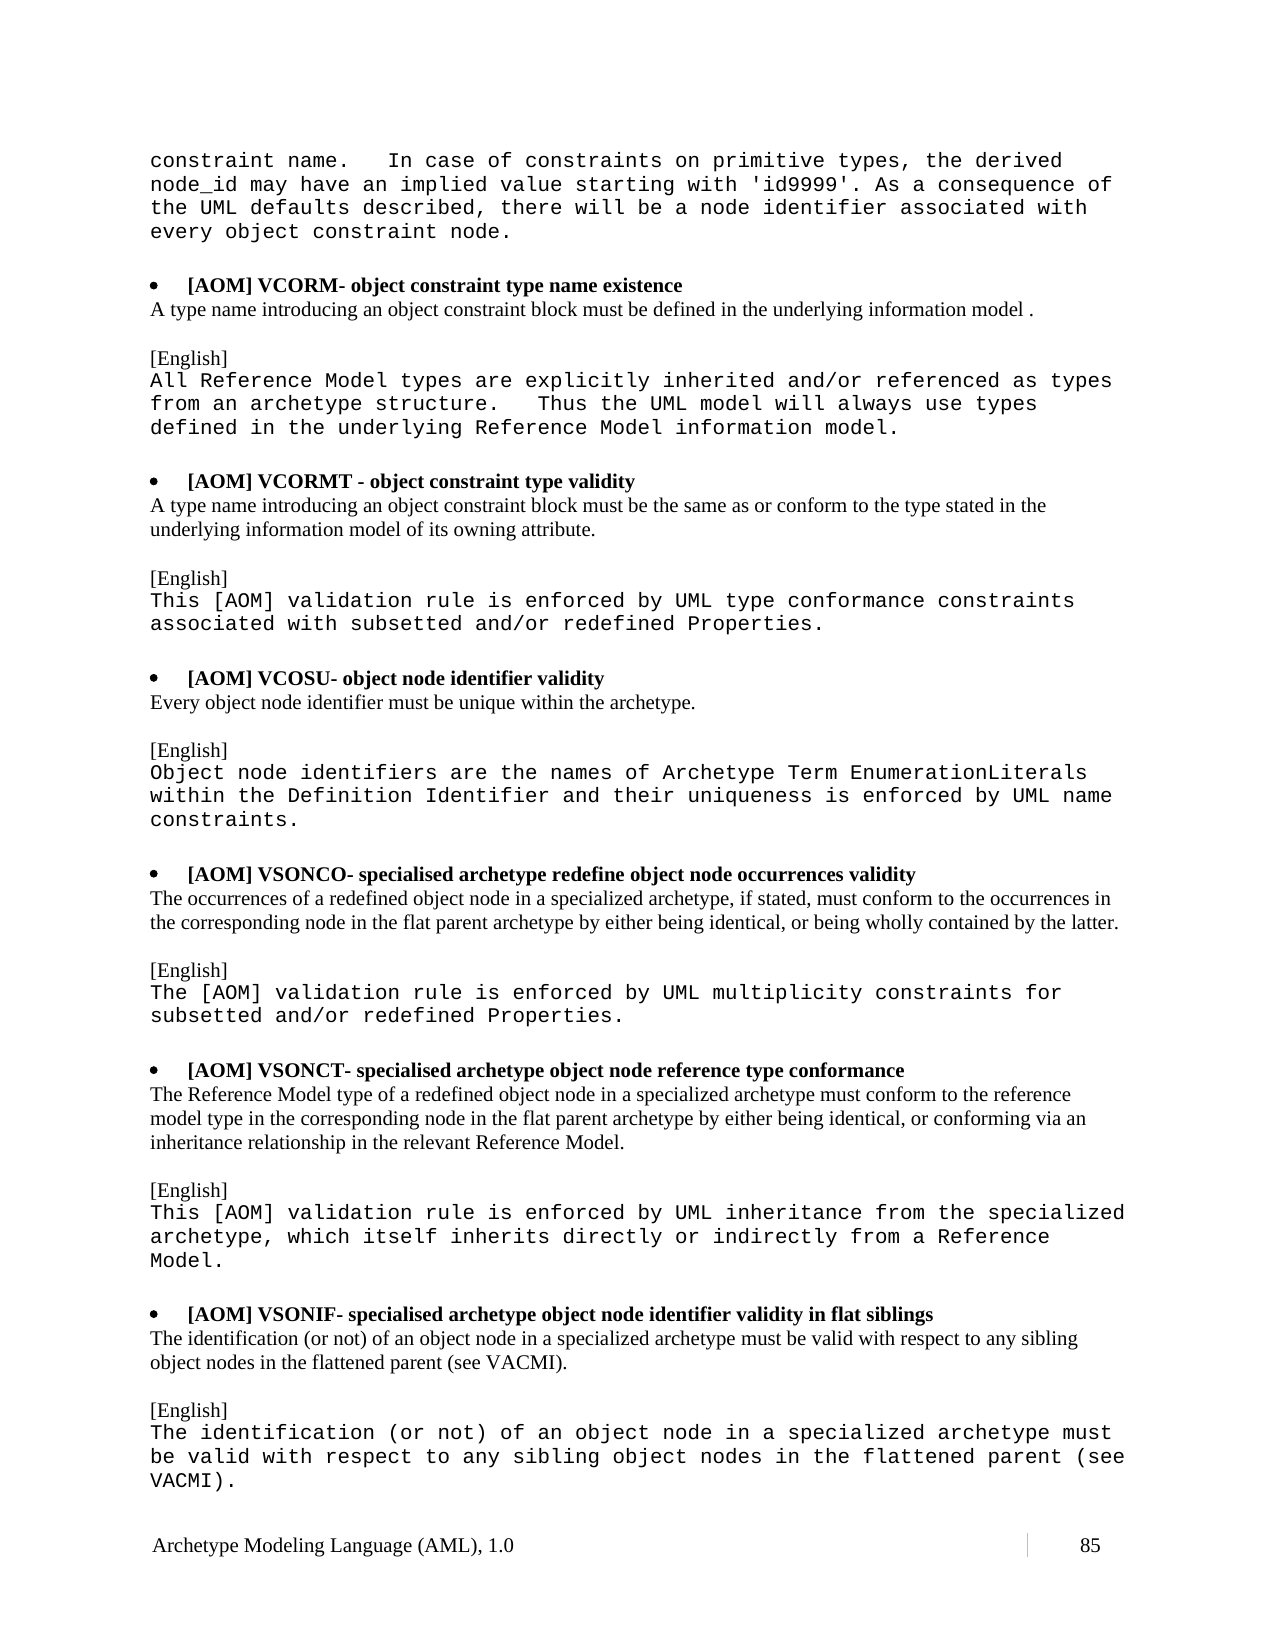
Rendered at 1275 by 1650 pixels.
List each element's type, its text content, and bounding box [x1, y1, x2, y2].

text [English] [150, 346, 1125, 369]
text The Reference Model type of a redefined object node in a specialized archetype must conform to the reference model type in the corresponding node in the flat parent archetype by either being identical, or conforming via an inheritance relationship in the relevant Reference Model. [150, 1082, 1125, 1154]
text A type name introducing an object constraint block must be the same as or conform to the type stated in the underlying information model of its owning attribute. [150, 493, 1125, 541]
text [English] [150, 566, 1125, 589]
text A type name introducing an object constraint block must be defined in the underlying information model . [150, 297, 1125, 321]
text Object node identifiers are the names of Archetype Term EnumerationLiterals within the Definition Identifier and their uniqueness is enforced by UML name constraints. [150, 762, 1125, 833]
list [AOM] VSONCT- specialised archetype object node reference type conformance [150, 1058, 1125, 1082]
list [AOM] VCOSU- object node identifier validity [150, 666, 1125, 690]
list [AOM] VSONIF- specialised archetype object node identifier validity in flat siblings [150, 1302, 1125, 1326]
text [English] [150, 1178, 1125, 1202]
text The [AOM] validation rule is enforced by UML multiplicity constraints for subsetted and/or redefined Properties. [150, 982, 1125, 1029]
text All Reference Model types are explicitly inherited and/or referenced as types from an archetype structure. Thus the UML model will always use types defined in the underlying Reference Model information model. [150, 369, 1125, 441]
text Every object node identifier must be unique within the archetype. [150, 690, 1125, 714]
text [150, 150, 1125, 244]
text The occurrences of a redefined object node in a specialized archetype, if stated, must conform to the occurrences in the corresponding node in the flat parent archetype by either being identical, or being wholly contained by the latter. [150, 886, 1125, 934]
text This [AOM] validation rule is enforced by UML type conformance constraints associated with subsetted and/or redefined Properties. [150, 589, 1125, 637]
list [AOM] VSONCO- specialised archetype redefine object node occurrences validity [150, 862, 1125, 886]
text [English] [150, 1398, 1125, 1422]
list [AOM] VCORM- object constraint type name existence [150, 273, 1125, 297]
list [AOM] VCORMT - object constraint type validity [150, 469, 1125, 493]
text [English] [150, 958, 1125, 982]
text The identification (or not) of an object node in a specialized archetype must be valid with respect to any sibling object nodes in the flattened parent (see VACMI). [150, 1422, 1125, 1493]
text [English] [150, 738, 1125, 762]
text This [AOM] validation rule is enforced by UML inheritance from the specialized archetype, which itself inherits directly or indirectly from a Reference Model. [150, 1202, 1125, 1273]
text The identification (or not) of an object node in a specialized archetype must be valid with respect to any sibling object nodes in the flattened parent (see VACMI). [150, 1326, 1125, 1374]
